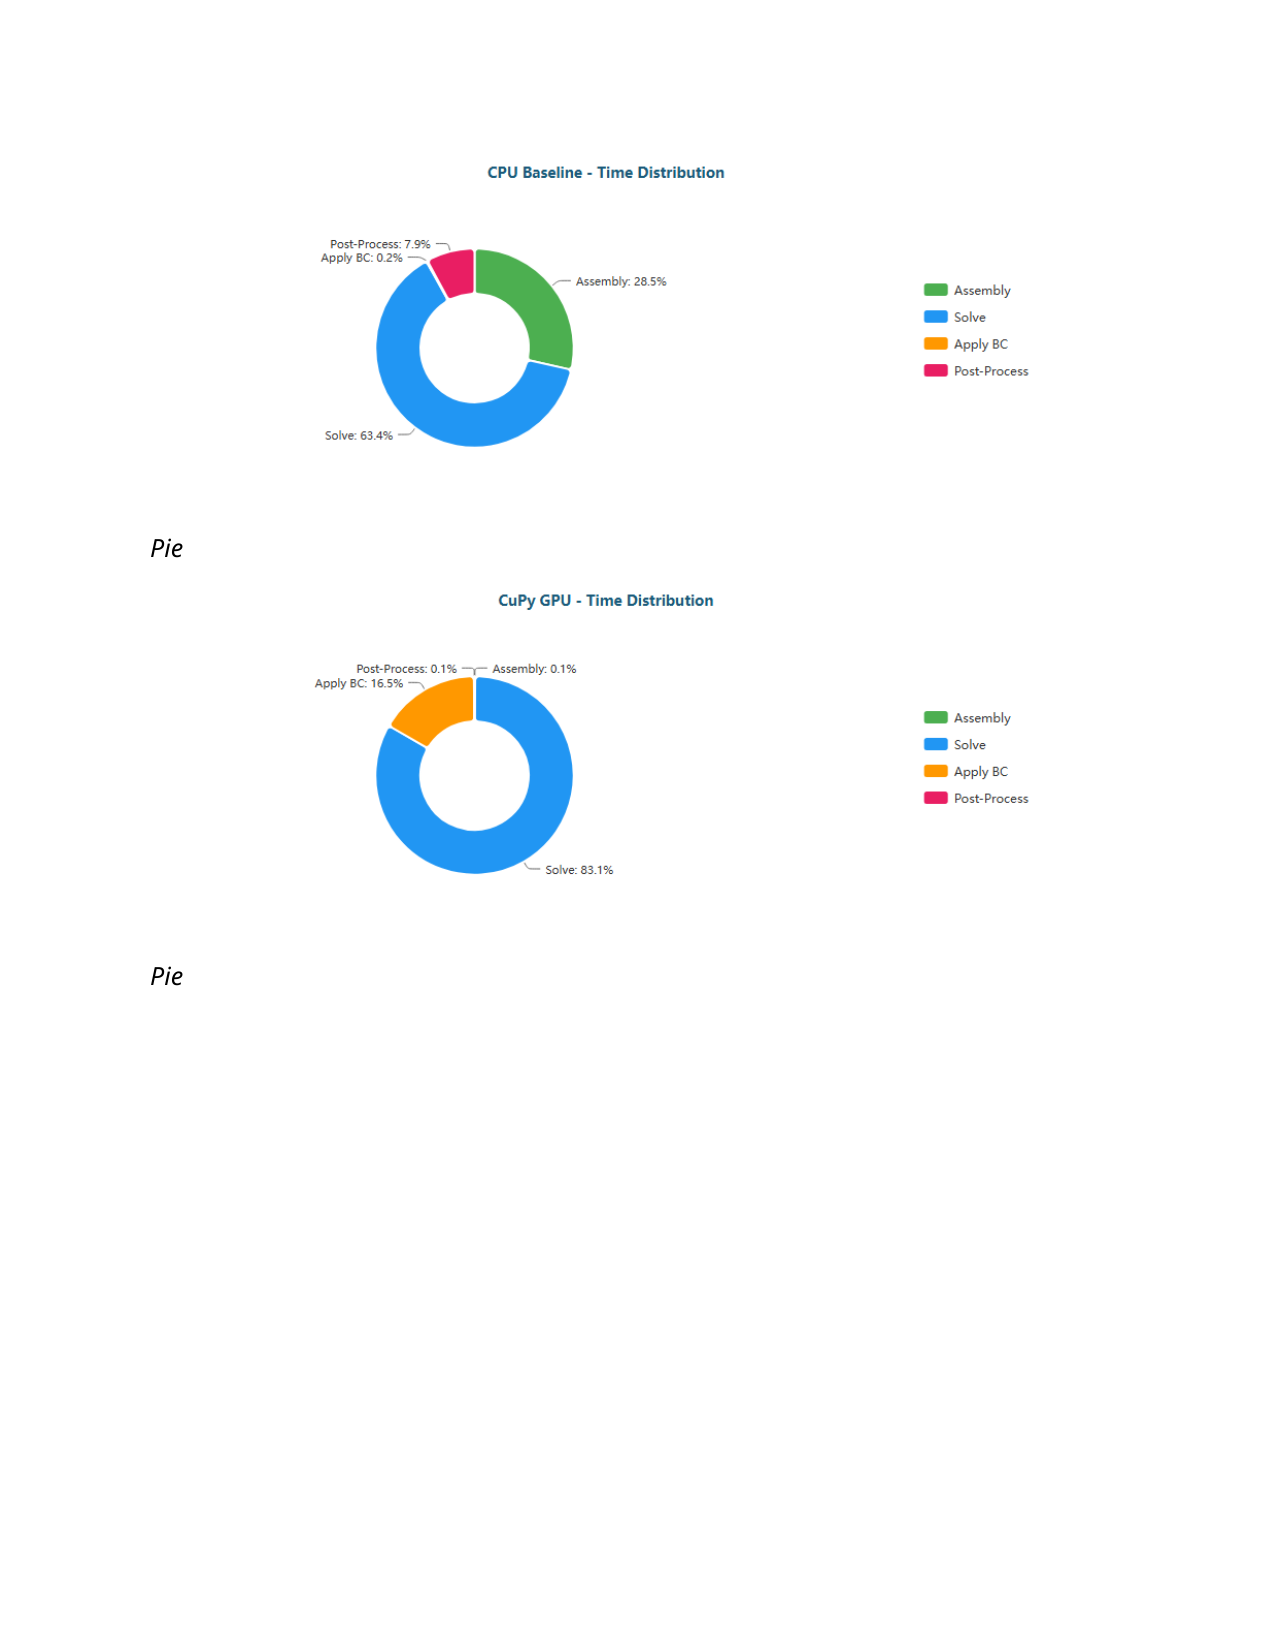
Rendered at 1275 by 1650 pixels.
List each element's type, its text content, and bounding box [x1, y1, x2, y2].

picture [168, 577, 1044, 938]
picture [168, 150, 1044, 511]
text Pie [150, 531, 1125, 565]
text Pie [150, 959, 1125, 993]
